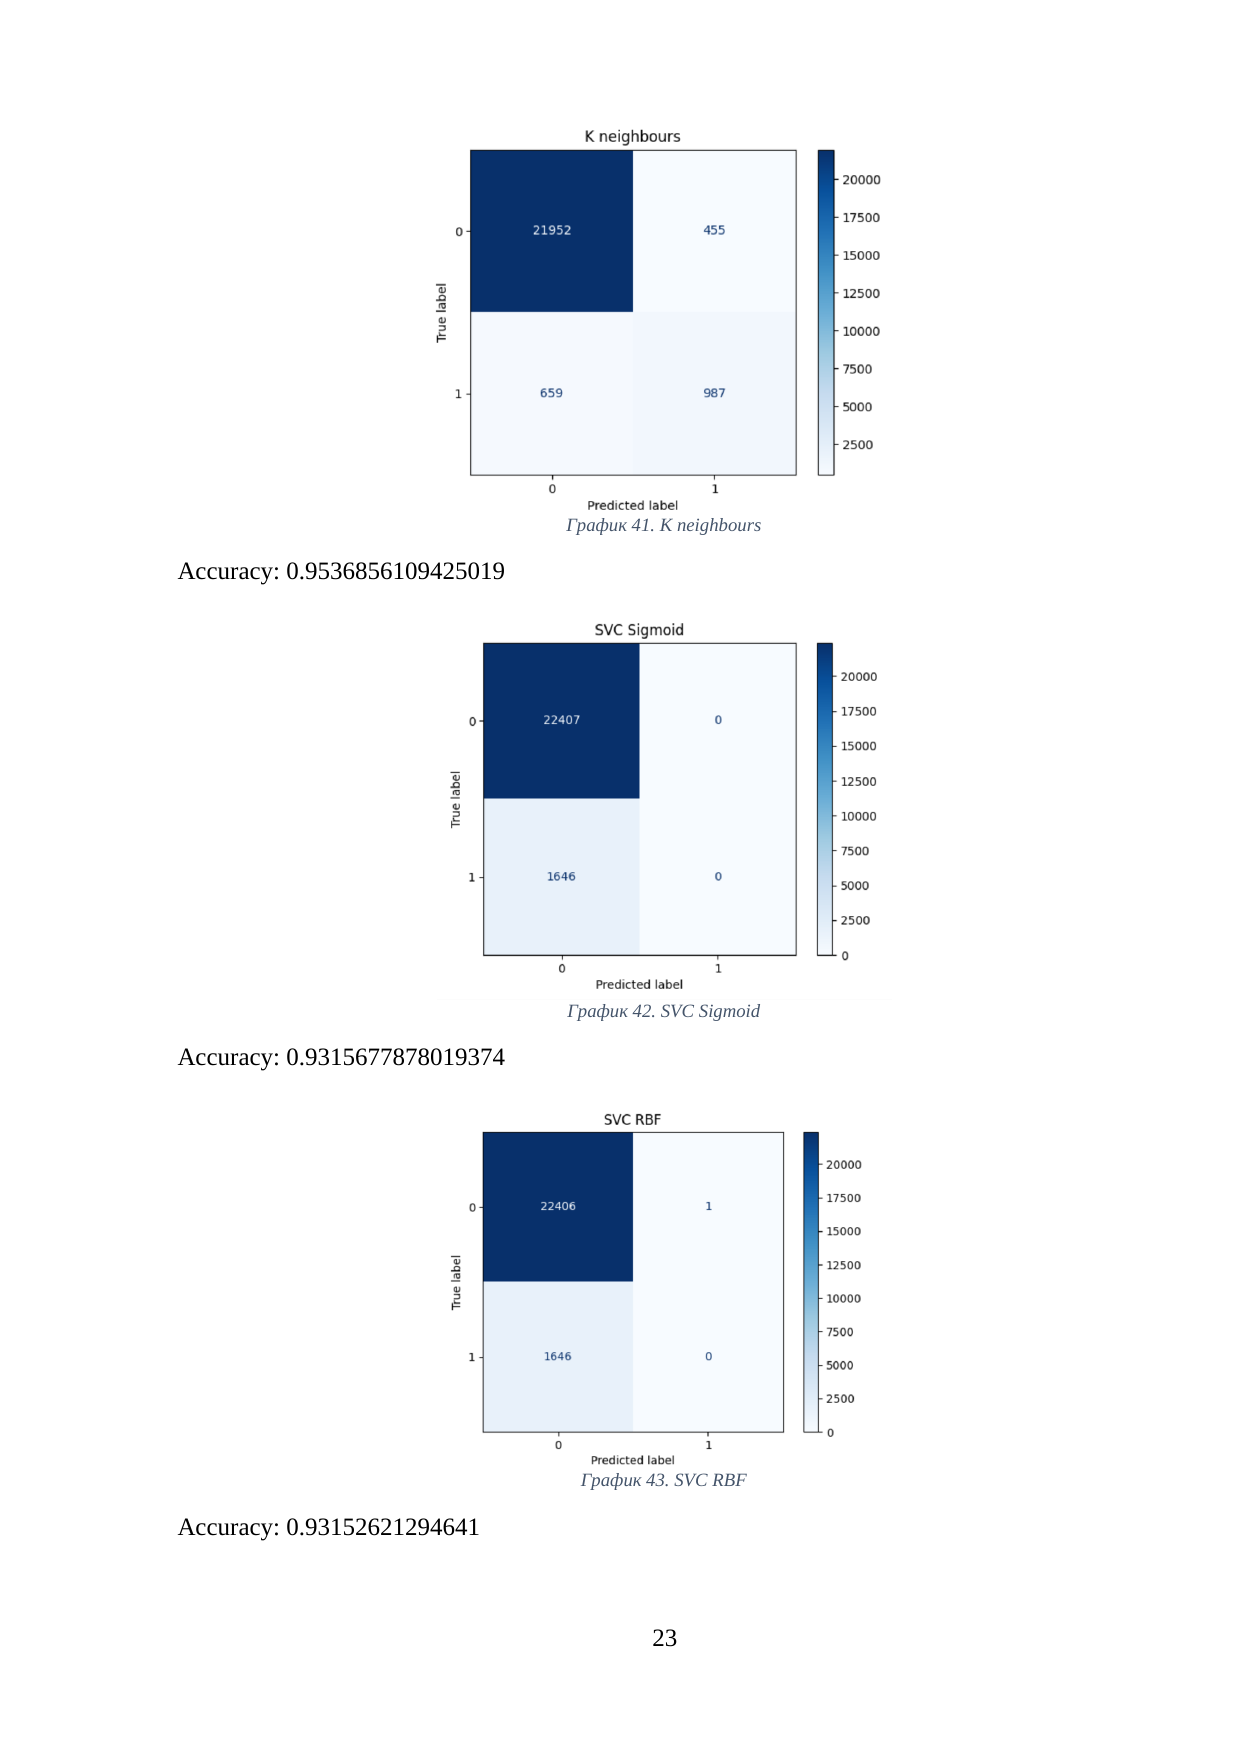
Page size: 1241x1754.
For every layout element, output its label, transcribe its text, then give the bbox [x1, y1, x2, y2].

text График 43. SVC RBF [177, 1469, 1152, 1491]
text Accuracy: 0.93152621294641 [177, 1512, 1152, 1541]
picture [420, 118, 909, 514]
text Accuracy: 0.9315677878019374 [177, 1042, 1152, 1071]
text Accuracy: 0.9536856109425019 [177, 556, 1152, 585]
text График 42. SVC Sigmoid [177, 1000, 1152, 1021]
picture [445, 1099, 884, 1470]
text График 41. K neighbours [177, 514, 1152, 536]
picture [436, 613, 893, 1000]
